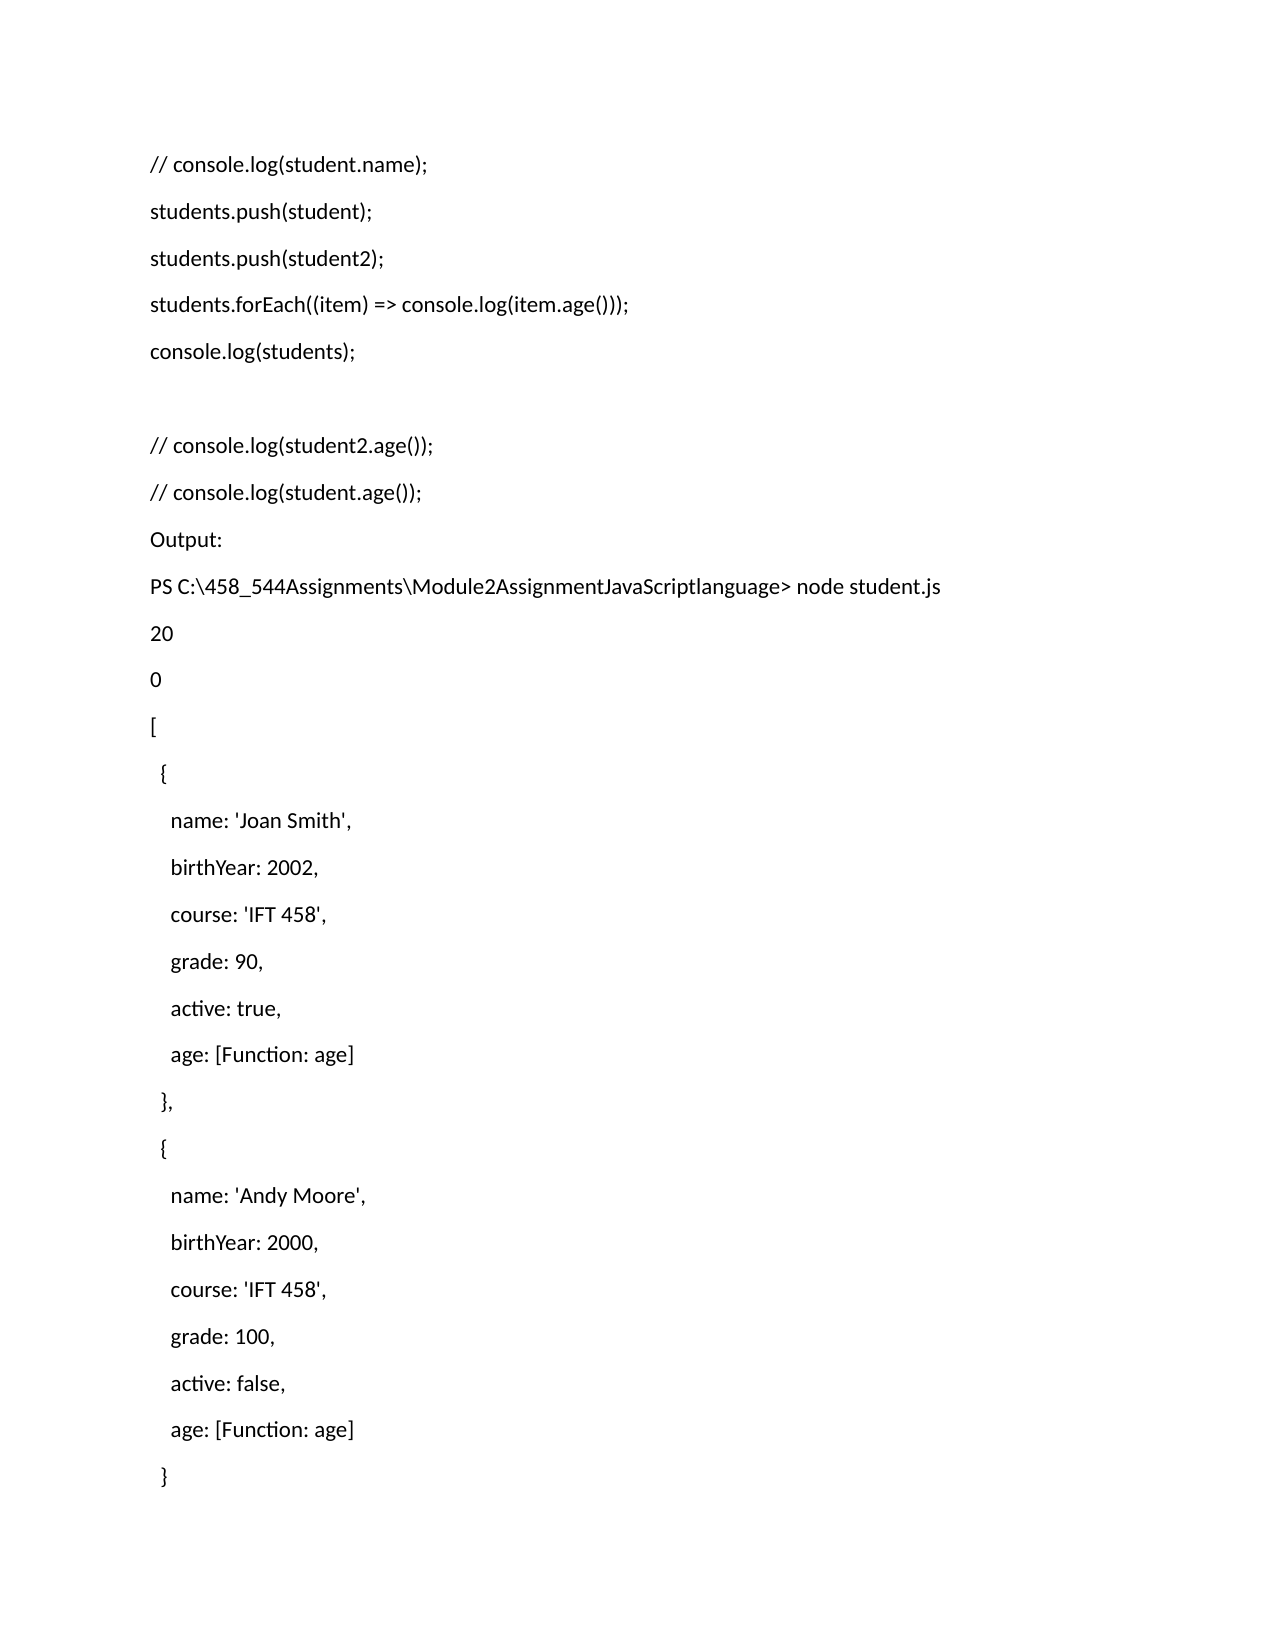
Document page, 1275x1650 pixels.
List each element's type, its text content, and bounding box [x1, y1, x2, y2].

text grade: 90, [150, 947, 1125, 975]
text age: [Function: age] [150, 1416, 1125, 1444]
text }, [150, 1087, 1125, 1116]
text // console.log(student2.age()); [150, 431, 1125, 459]
text console.log(students); [150, 337, 1125, 366]
text students.push(student2); [150, 244, 1125, 272]
text PS C:\458_544Assignments\Module2AssignmentJavaScriptlanguage> node student.js [150, 572, 1125, 600]
text { [150, 1134, 1125, 1162]
text course: 'IFT 458', [150, 900, 1125, 928]
text 0 [150, 666, 1125, 694]
text // console.log(student.name); [150, 150, 1125, 178]
text grade: 100, [150, 1322, 1125, 1350]
text students.forEach((item) => console.log(item.age())); [150, 291, 1125, 319]
text birthYear: 2000, [150, 1228, 1125, 1256]
text name: 'Andy Moore', [150, 1181, 1125, 1209]
text { [150, 759, 1125, 787]
text Output: [150, 525, 1125, 553]
text age: [Function: age] [150, 1041, 1125, 1069]
text birthYear: 2002, [150, 853, 1125, 881]
text course: 'IFT 458', [150, 1275, 1125, 1303]
text active: true, [150, 994, 1125, 1022]
text [ [150, 712, 1125, 741]
text students.push(student); [150, 197, 1125, 225]
text 20 [150, 619, 1125, 647]
text name: 'Joan Smith', [150, 806, 1125, 834]
text // console.log(student.age()); [150, 478, 1125, 506]
text } [150, 1462, 1125, 1491]
text active: false, [150, 1369, 1125, 1397]
